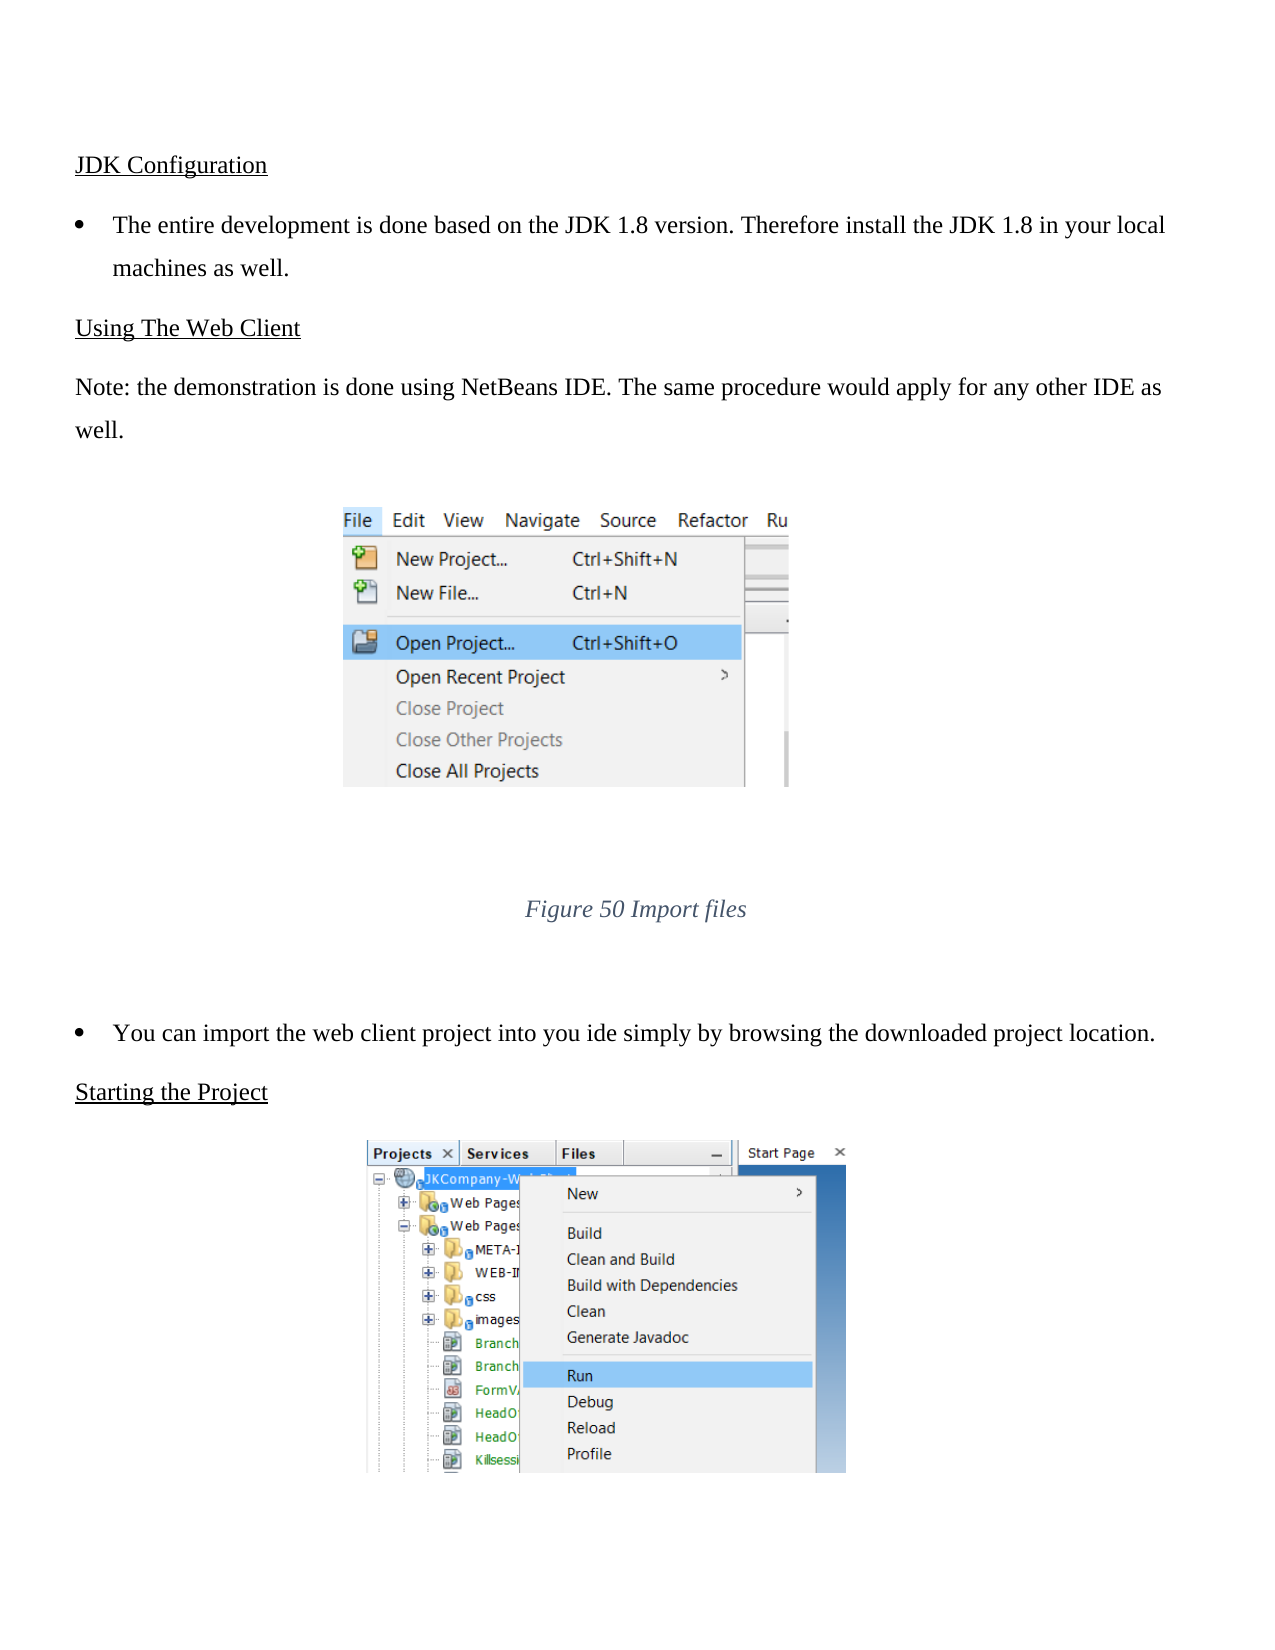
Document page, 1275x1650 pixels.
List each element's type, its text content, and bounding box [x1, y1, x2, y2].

subtitle Using The Web Client [75, 313, 1200, 341]
text Note: the demonstration is done using NetBeans IDE. The same procedure would apply for any other IDE as well. [75, 372, 1200, 444]
list You can import the web client project into you ide simply by browsing the downloaded project location. [75, 1018, 1200, 1046]
text Figure 50 Import files [450, 894, 1200, 923]
picture [364, 1140, 845, 1472]
picture [341, 507, 788, 785]
list The entire development is done based on the JDK 1.8 version. Therefore install the JDK 1.8 in your local machines as well. [75, 210, 1200, 282]
subtitle JDK Configuration [75, 150, 1200, 179]
subtitle Starting the Project [75, 1077, 1200, 1106]
